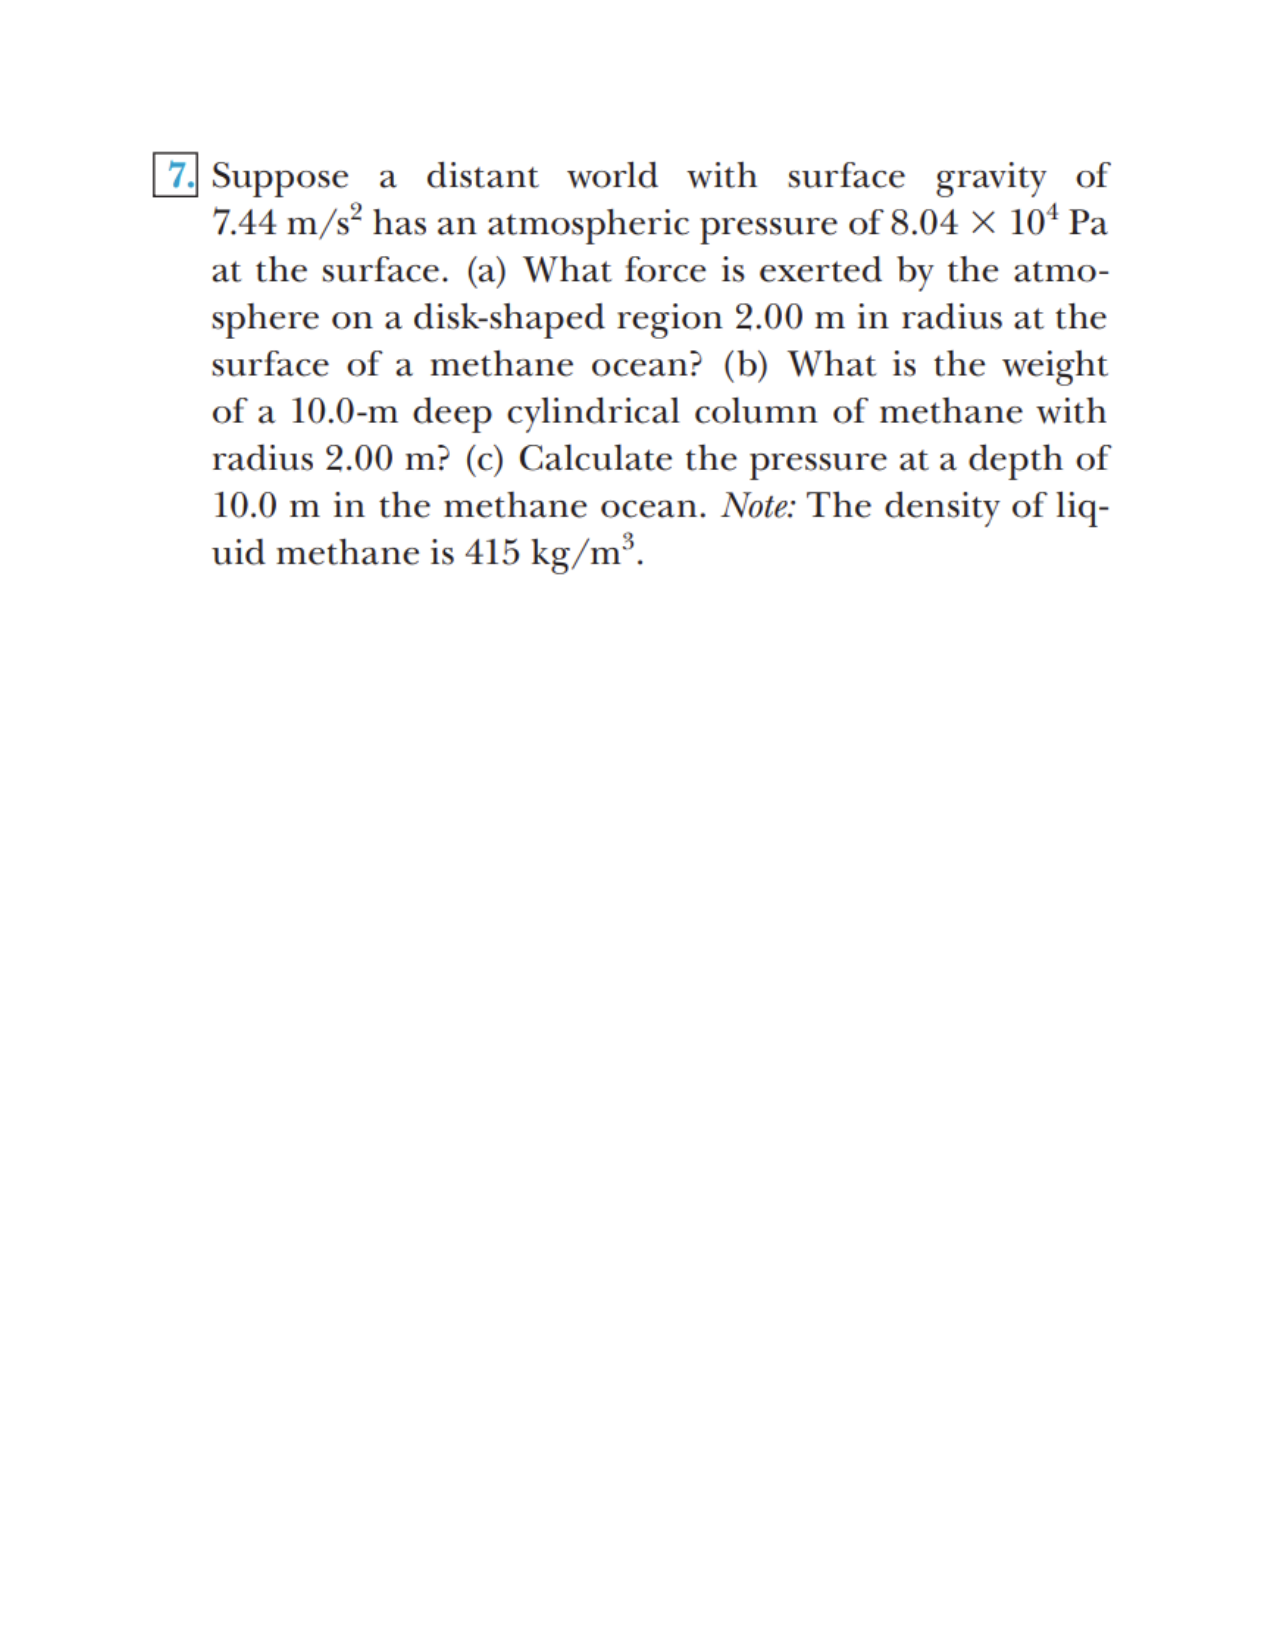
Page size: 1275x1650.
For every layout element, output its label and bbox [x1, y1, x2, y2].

picture [150, 150, 1125, 579]
